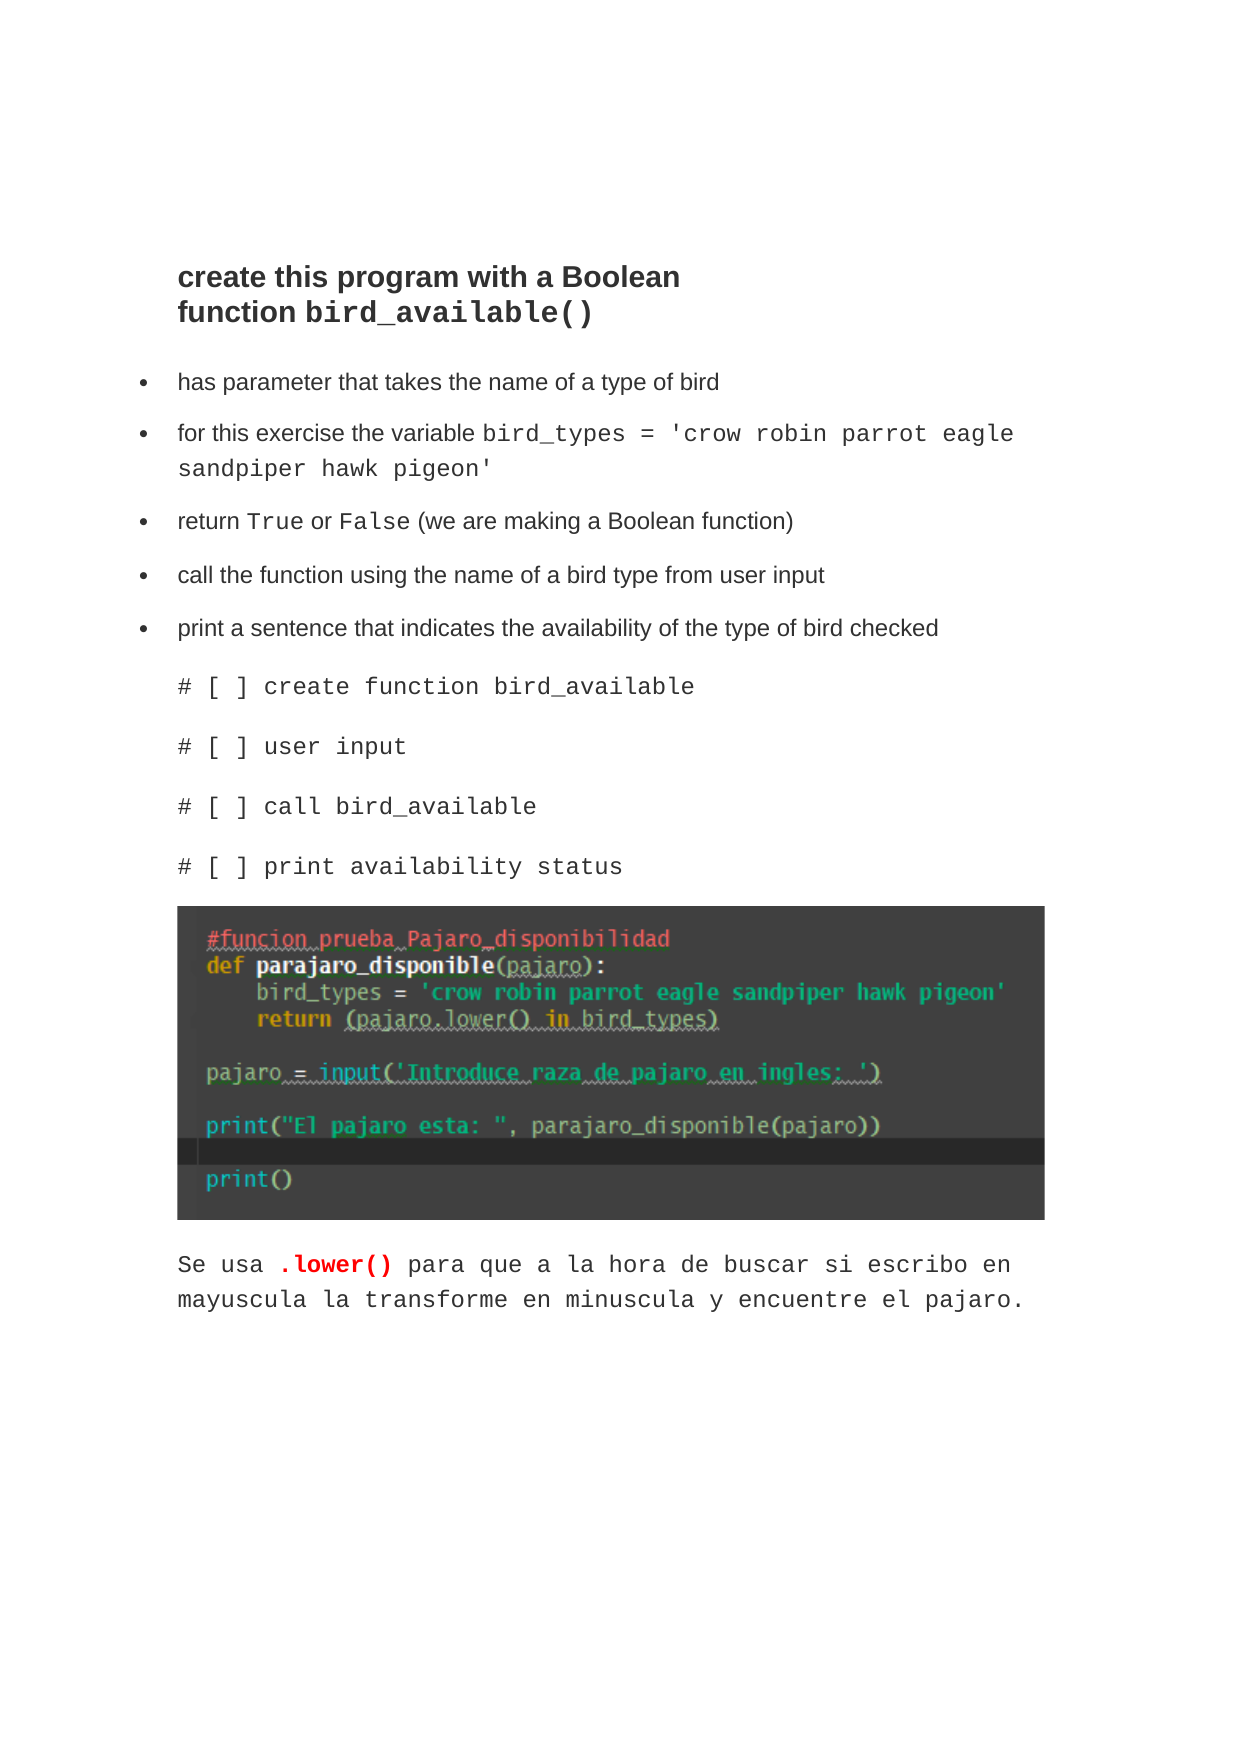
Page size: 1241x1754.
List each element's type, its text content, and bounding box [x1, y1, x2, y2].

text # [ ] user input [177, 727, 1063, 762]
subtitle create this program with a Boolean function bird_available() [177, 259, 1063, 332]
list for this exercise the variable bird_types = 'crow robin parrot eagle sandpiper hawk pigeon' [140, 414, 1063, 484]
list has parameter that takes the name of a type of bird [140, 361, 1063, 396]
list print a sentence that indicates the availability of the type of bird checked [140, 607, 1063, 642]
list call the function using the name of a bird type from user input [140, 554, 1063, 589]
text Se usa .lower() para que a la hora de buscar si escribo en mayuscula la transforme en minuscula y encuentre el pajaro. [177, 1245, 1063, 1315]
text # [ ] create function bird_available [177, 667, 1063, 702]
text # [ ] call bird_available [177, 787, 1063, 822]
text # [ ] print availability status [177, 847, 1063, 882]
picture [177, 906, 1045, 1220]
list return True or False (we are making a Boolean function) [140, 501, 1063, 536]
